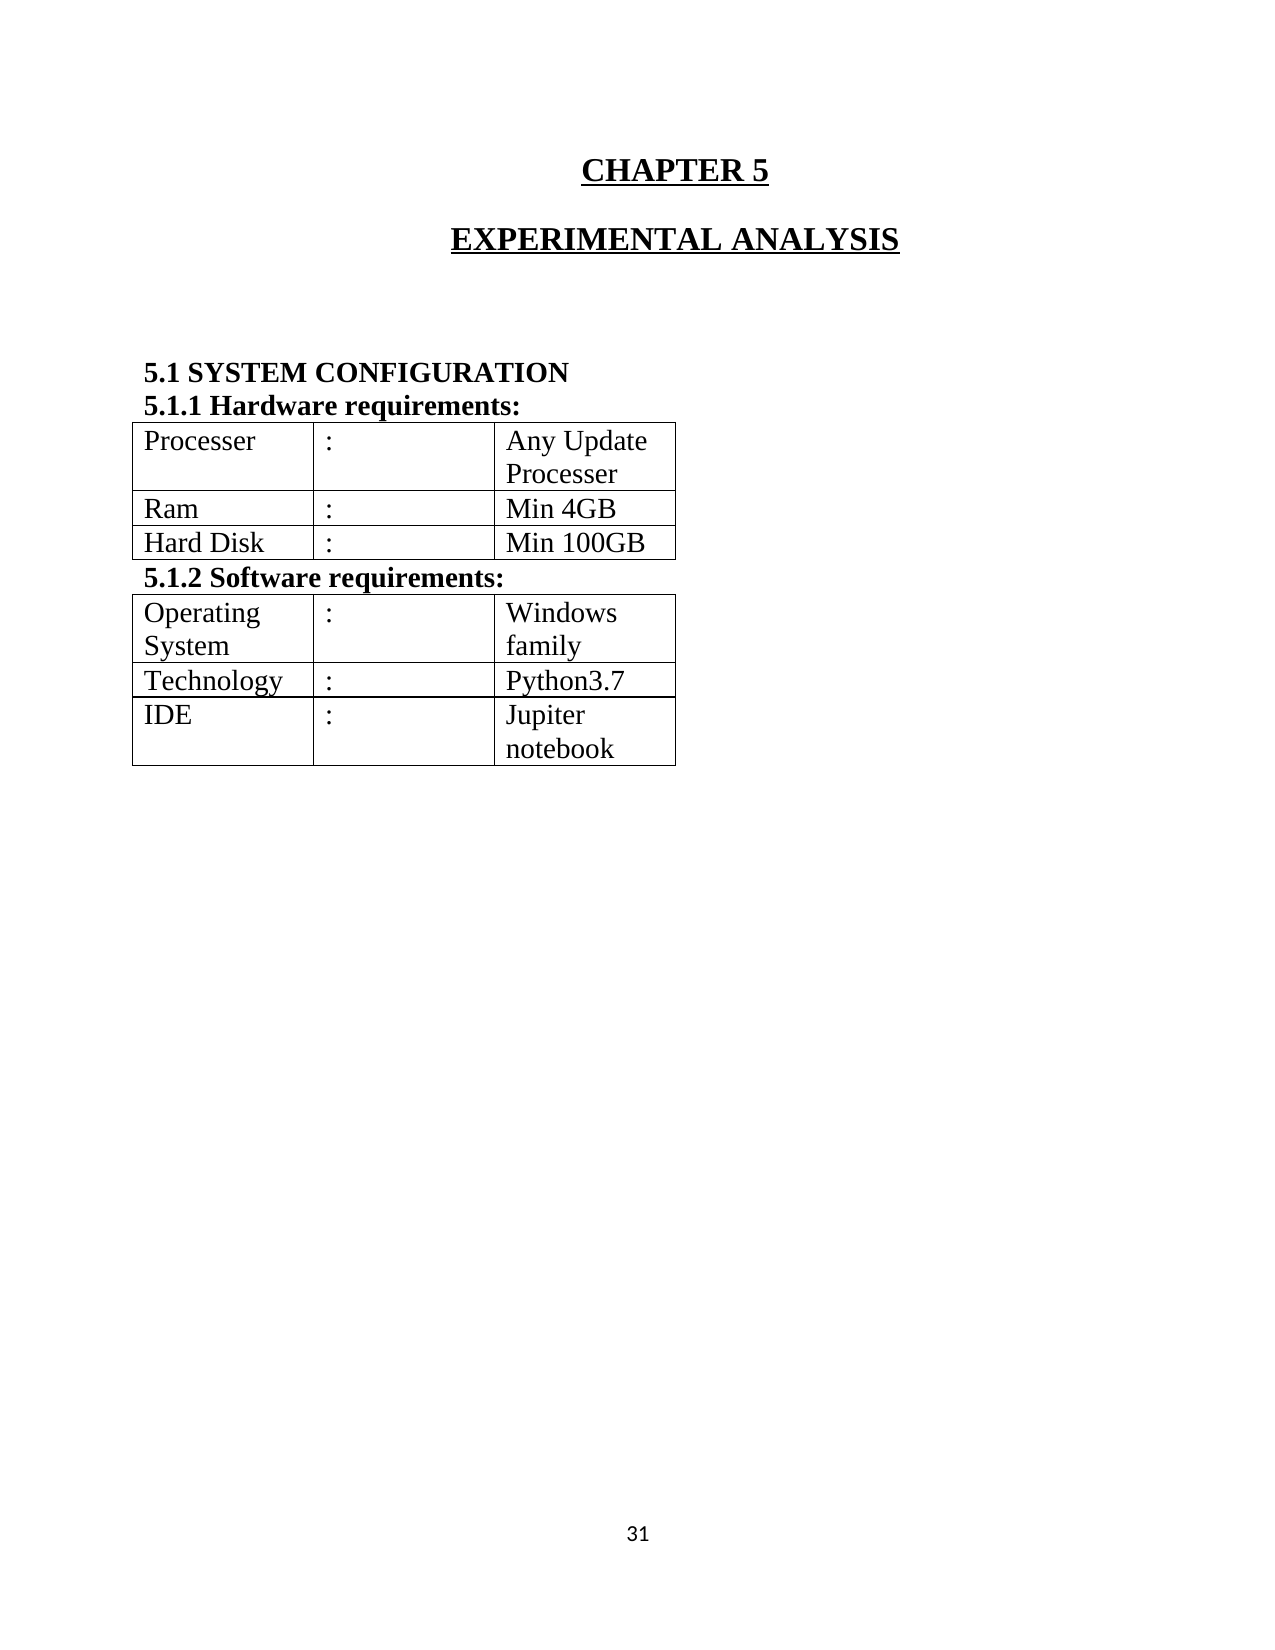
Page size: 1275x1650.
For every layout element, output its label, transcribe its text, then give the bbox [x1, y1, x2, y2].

table_cell IDE [133, 698, 313, 764]
table_cell : [314, 595, 494, 662]
table_cell Windows family [495, 595, 675, 662]
table_cell Python3.7 [495, 663, 675, 696]
table_cell Processer [133, 423, 313, 490]
table_cell 5.1.2 Software requirements: [133, 560, 675, 594]
table_cell Operating System [133, 595, 313, 662]
table_cell : [314, 491, 494, 524]
table_header 5.1 SYSTEM CONFIGURATION 5.1.1 Hardware requirements: [133, 355, 675, 422]
table_cell Jupiter notebook [495, 698, 675, 764]
text CHAPTER 5 [225, 150, 1125, 189]
table_cell Technology [133, 663, 313, 696]
table_cell Min 100GB [495, 526, 675, 559]
text EXPERIMENTAL ANALYSIS [225, 218, 1125, 257]
table_cell Min 4GB [495, 491, 675, 524]
table_cell Ram [133, 491, 313, 524]
table_cell : [314, 526, 494, 559]
table_cell : [314, 423, 494, 490]
table_cell Hard Disk [133, 526, 313, 559]
table_cell Any Update Processer [495, 423, 675, 490]
table_cell : [314, 698, 494, 764]
table_cell : [314, 663, 494, 696]
